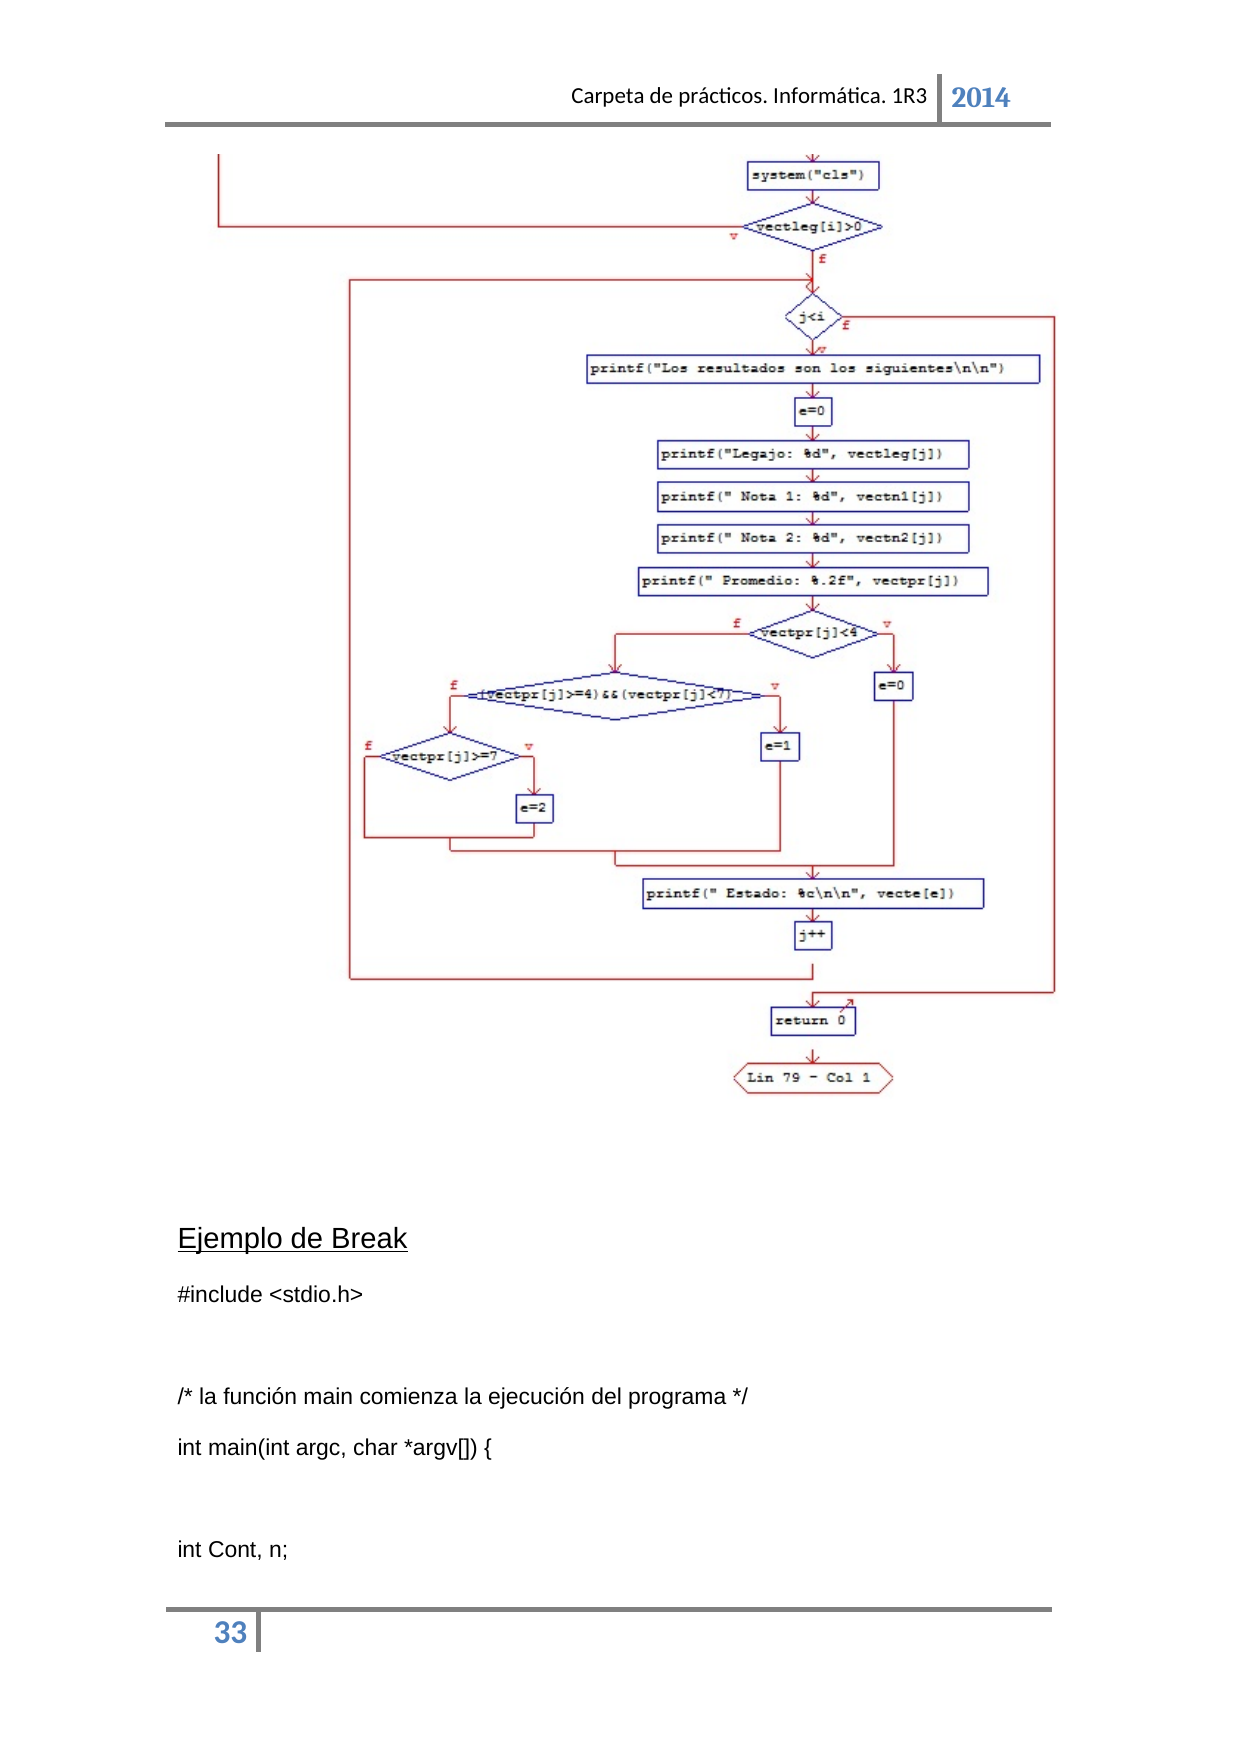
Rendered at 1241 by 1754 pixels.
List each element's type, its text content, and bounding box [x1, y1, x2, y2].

text /* la función main comienza la ejecución del programa */ [177, 1383, 1063, 1409]
text Ejemplo de Break [177, 1221, 1063, 1255]
text int Cont, n; [177, 1536, 1063, 1562]
text #include <stdio.h> [177, 1281, 1063, 1307]
text int main(int argc, char *argv[]) { [177, 1434, 1063, 1460]
picture [162, 154, 1107, 1116]
